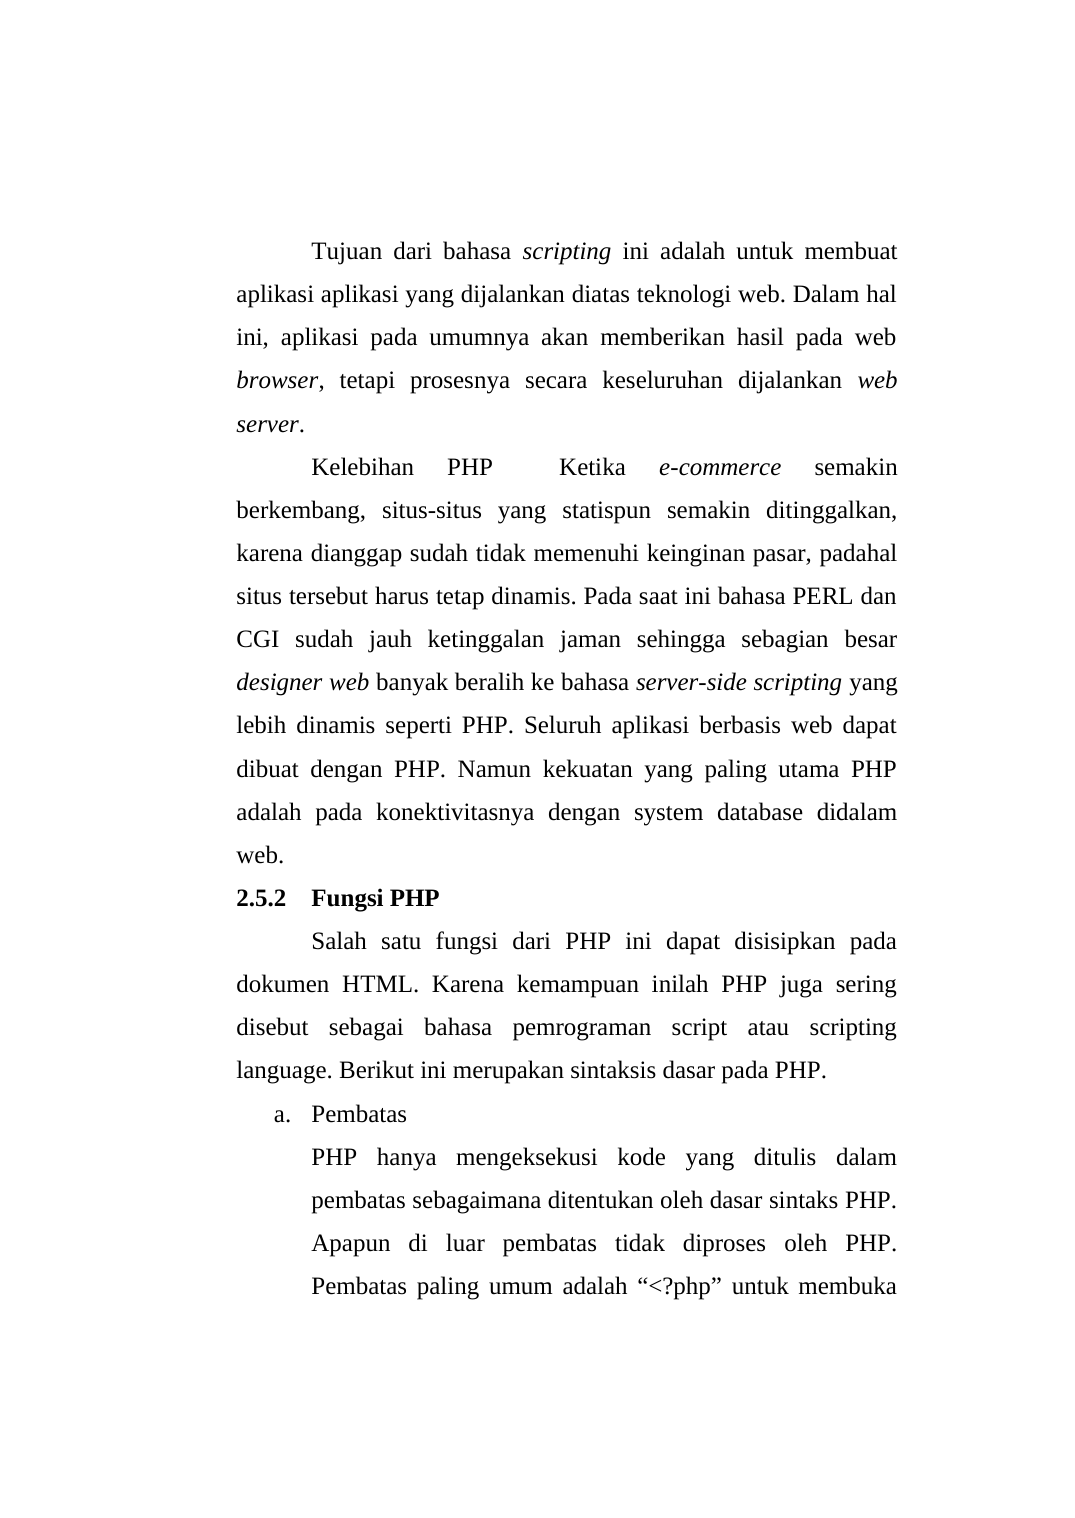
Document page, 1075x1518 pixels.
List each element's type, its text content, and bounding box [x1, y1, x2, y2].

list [311, 1142, 898, 1300]
list Pembatas [274, 1099, 898, 1127]
list Fungsi PHP [236, 883, 898, 912]
list Kelebihan PHP Ketika e-commerce semakin berkembang, situs-situs yang statispun semakin ditinggalkan, karena dianggap sudah tidak memenuhi keinginan pasar, padahal situs tersebut harus tetap dinamis. Pada saat ini bahasa PERL dan CGI sudah jauh ketinggalan jaman sehingga sebagian besar designer web banyak beralih ke bahasa server-side scripting yang lebih dinamis seperti PHP. Seluruh aplikasi berbasis web dapat dibuat dengan PHP. Namun kekuatan yang paling utama PHP adalah pada konektivitasnya dengan system database didalam web. [236, 452, 898, 869]
list Salah satu fungsi dari PHP ini dapat disisipkan pada dokumen HTML. Karena kemampuan inilah PHP juga sering disebut sebagai bahasa pemrograman script atau scripting language. Berikut ini merupakan sintaksis dasar pada PHP. [236, 926, 898, 1084]
list Tujuan dari bahasa scripting ini adalah untuk membuat aplikasi aplikasi yang dijalankan diatas teknologi web. Dalam hal ini, aplikasi pada umumnya akan memberikan hasil pada web browser, tetapi prosesnya secara keseluruhan dijalankan web server. [236, 236, 898, 437]
